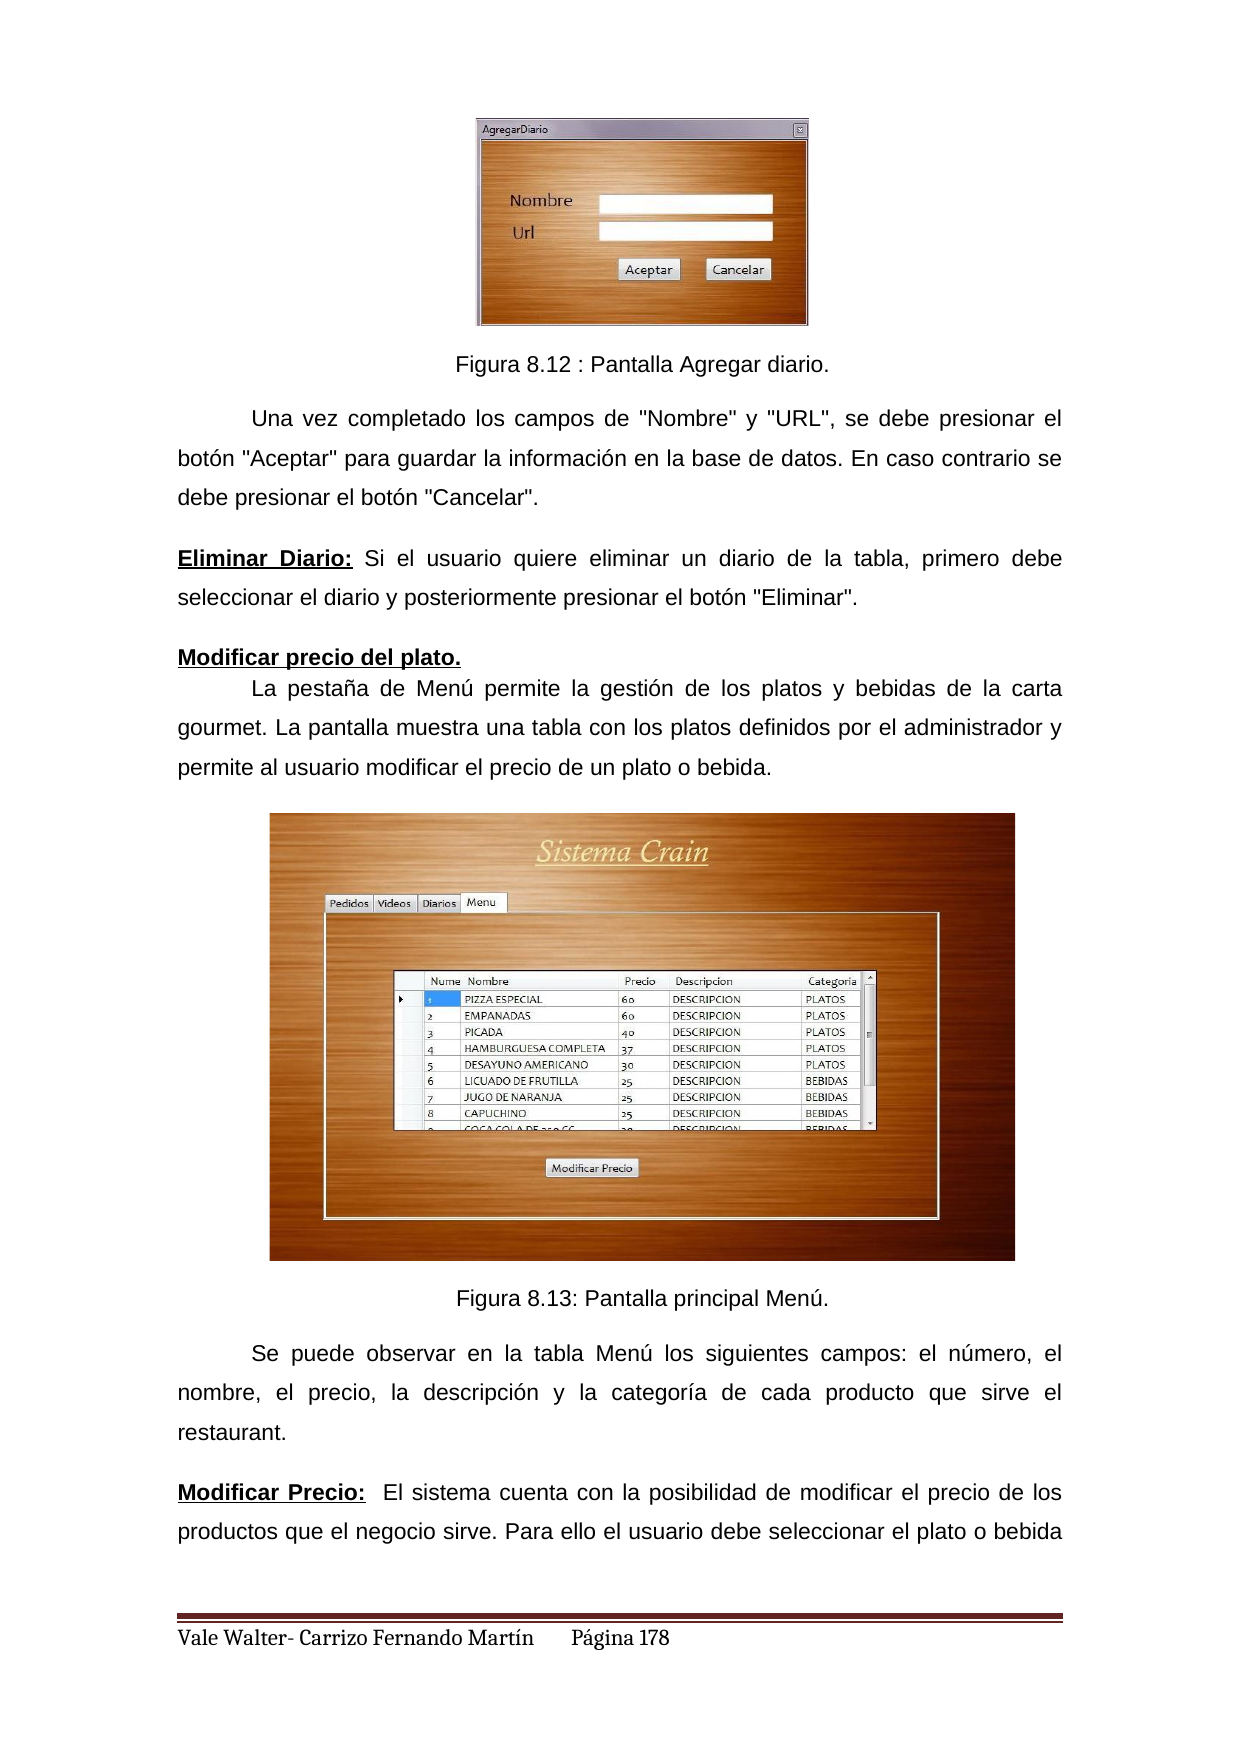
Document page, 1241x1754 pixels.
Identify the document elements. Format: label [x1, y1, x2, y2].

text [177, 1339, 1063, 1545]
picture [269, 813, 1016, 1261]
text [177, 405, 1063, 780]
picture [475, 118, 809, 326]
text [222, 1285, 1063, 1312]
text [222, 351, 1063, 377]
